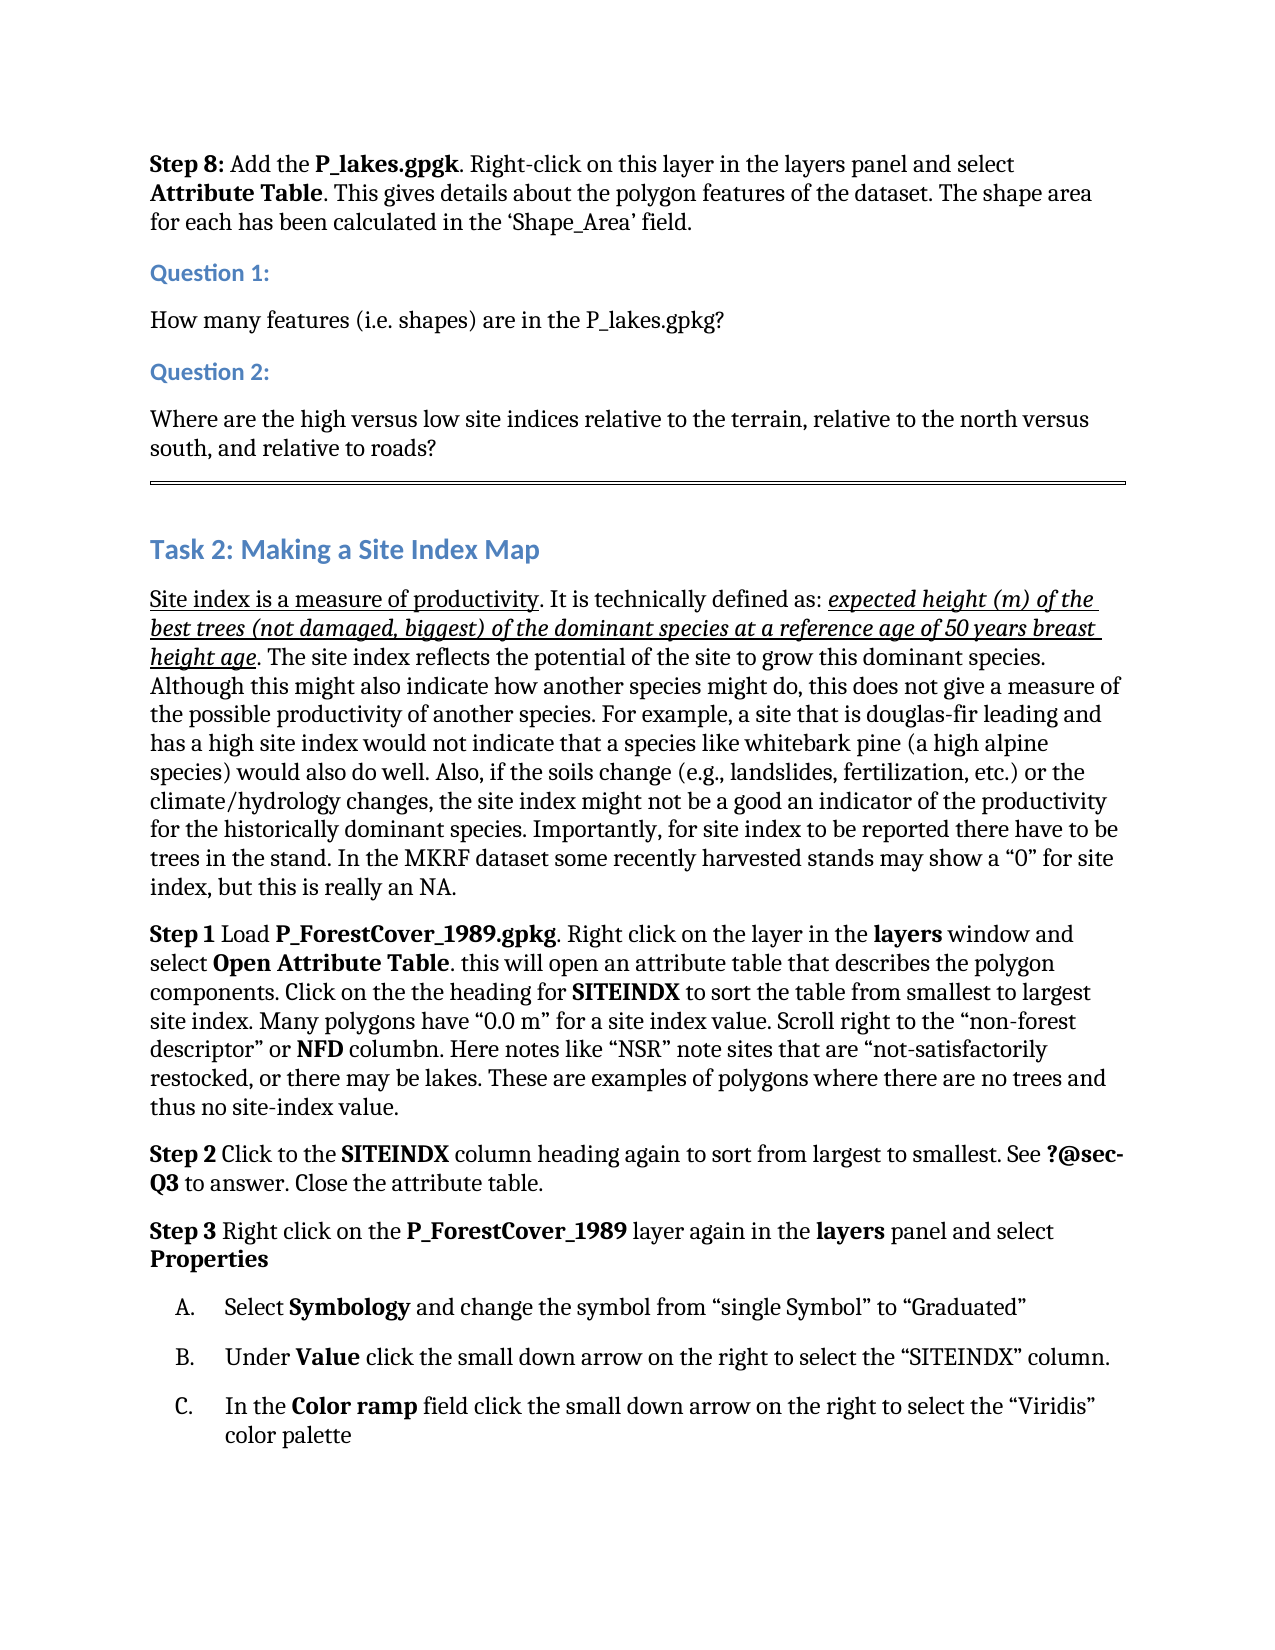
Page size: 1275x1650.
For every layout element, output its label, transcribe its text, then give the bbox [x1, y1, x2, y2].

list Select Symbology and change the symbol from “single Symbol” to “Graduated” [175, 1293, 1125, 1322]
text Step 2 Click to the SITEINDX column heading again to sort from largest to smallest. See ?@sec-Q3 to answer. Close the attribute table. [150, 1140, 1125, 1198]
text Step 3 Right click on the P_ForestCover_1989 layer again in the layers panel and select Properties [150, 1217, 1125, 1274]
list Under Value click the small down arrow on the right to select the “SITEINDX” column. [175, 1342, 1125, 1371]
text How many features (i.e. shapes) are in the P_lakes.gpkg? [150, 306, 1125, 335]
subtitle Question 2: [150, 356, 1125, 386]
text Step 1 Load P_ForestCover_1989.gpkg. Right click on the layer in the layers window and select Open Attribute Table. this will open an attribute table that describes the polygon components. Click on the the heading for SITEINDX to sort the table from smallest to largest site index. Many polygons have “0.0 m” for a site index value. Scroll right to the “non-forest descriptor” or NFD columbn. Here notes like “NSR” note sites that are “not-satisfactorily restocked, or there may be lakes. These are examples of polygons where there are no trees and thus no site-index value. [150, 920, 1125, 1122]
text Site index is a measure of productivity. It is technically defined as: expected height (m) of the best trees (not damaged, biggest) of the dominant species at a reference age of 50 years breast height age. The site index reflects the potential of the site to grow this dominant species. Although this might also indicate how another species might do, this does not give a measure of the possible productivity of another species. For example, a site that is douglas-fir leading and has a high site index would not indicate that a species like whitebark pine (a high alpine species) would also do well. Also, if the soils change (e.g., landslides, fertilization, etc.) or the climate/hydrology changes, the site index might not be a good an indicator of the productivity for the historically dominant species. Importantly, for site index to be reported there have to be trees in the stand. In the MKRF dataset some recently harvested stands may show a “0” for site index, but this is really an NA. [150, 585, 1125, 902]
subtitle Task 2: Making a Site Index Map [150, 531, 1125, 567]
text Step 8: Add the P_lakes.gpgk. Right-click on this layer in the layers panel and select Attribute Table. This gives details about the polygon features of the dataset. The shape area for each has been calculated in the ‘Shape_Area’ field. [150, 150, 1125, 236]
text Where are the high versus low site indices relative to the terrain, relative to the north versus south, and relative to roads? [150, 405, 1125, 463]
subtitle Question 1: [150, 257, 1125, 288]
list In the Color ramp field click the small down arrow on the right to select the “Viridis” color palette [175, 1392, 1125, 1449]
